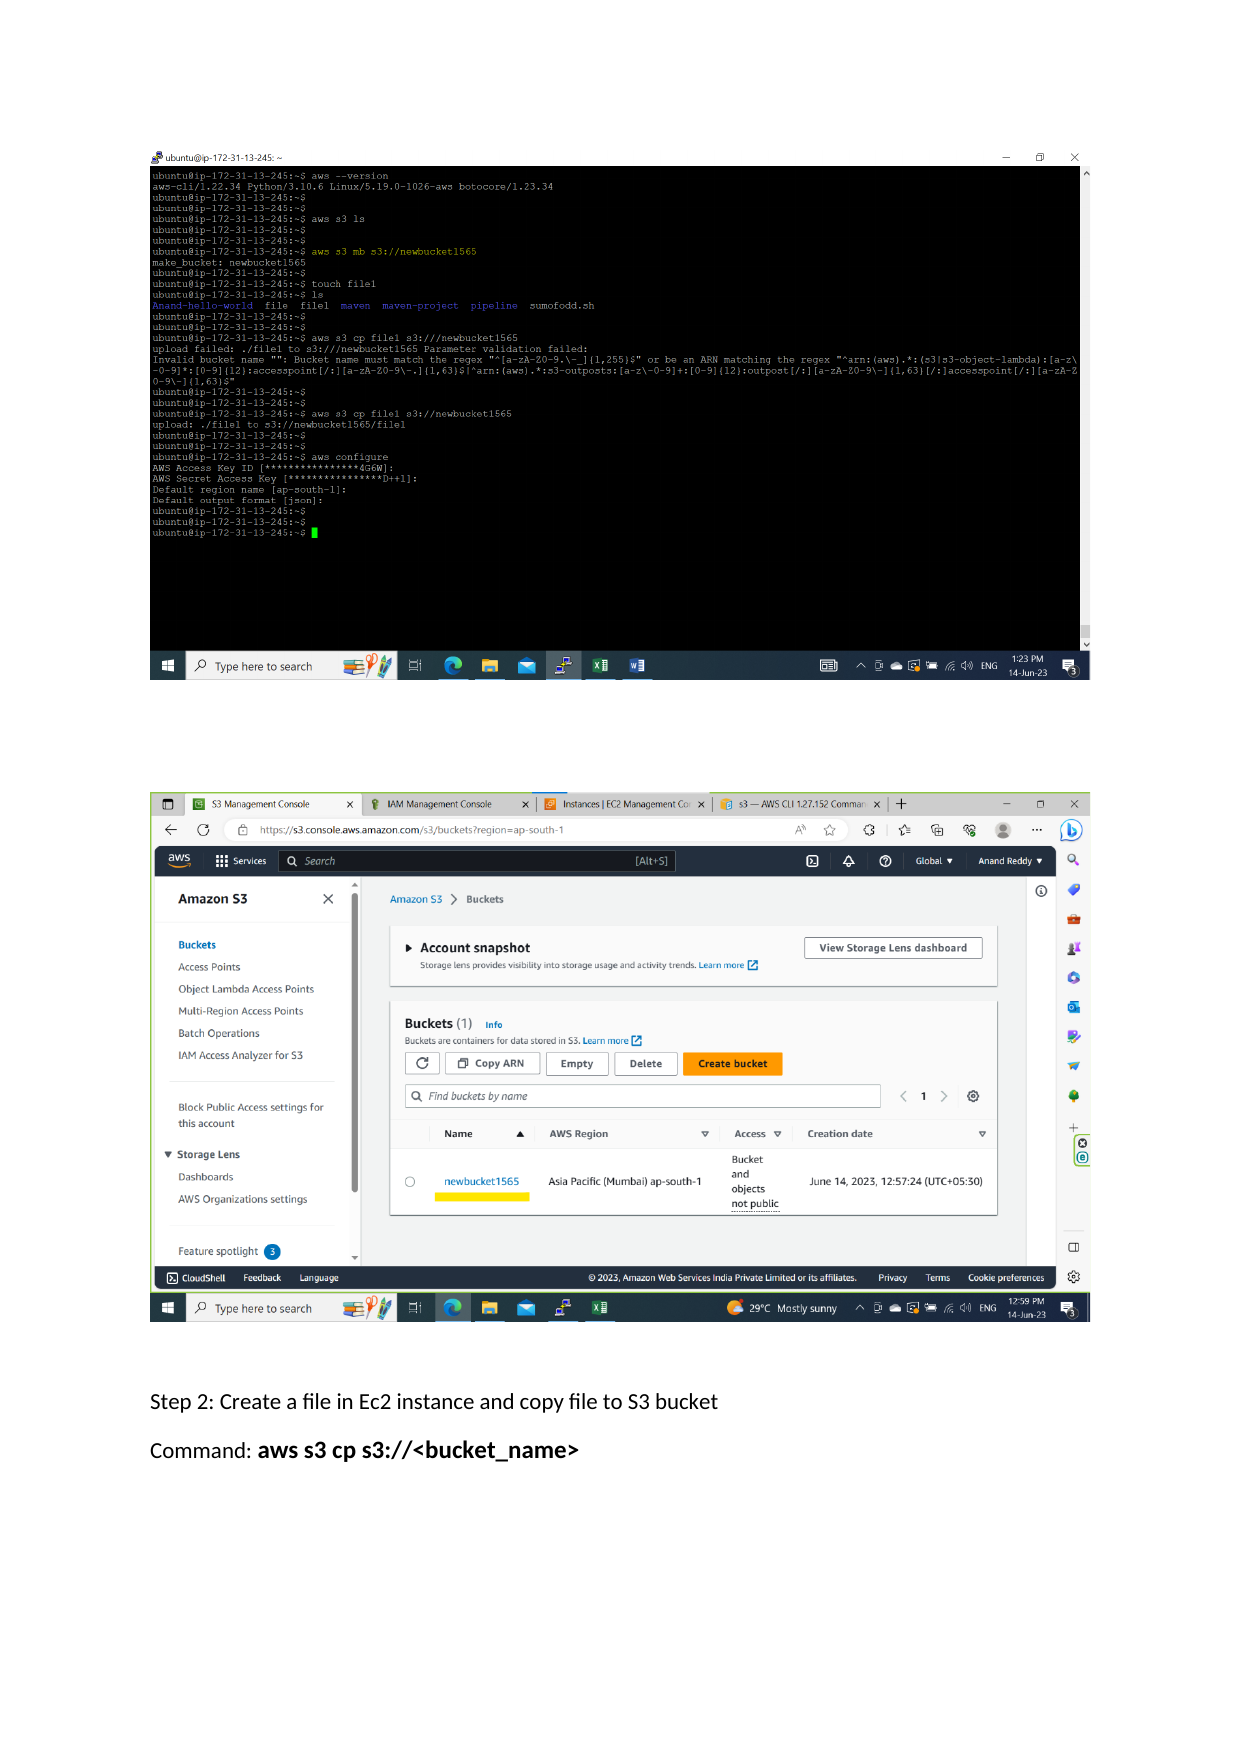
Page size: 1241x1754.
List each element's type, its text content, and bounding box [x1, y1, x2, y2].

text Step 2: Create a file in Ec2 instance and copy file to S3 bucket [150, 1387, 1090, 1415]
text Command: aws s3 cp s3://<bucket_name> [150, 1434, 1090, 1464]
picture [150, 150, 1091, 680]
picture [150, 792, 1091, 1322]
